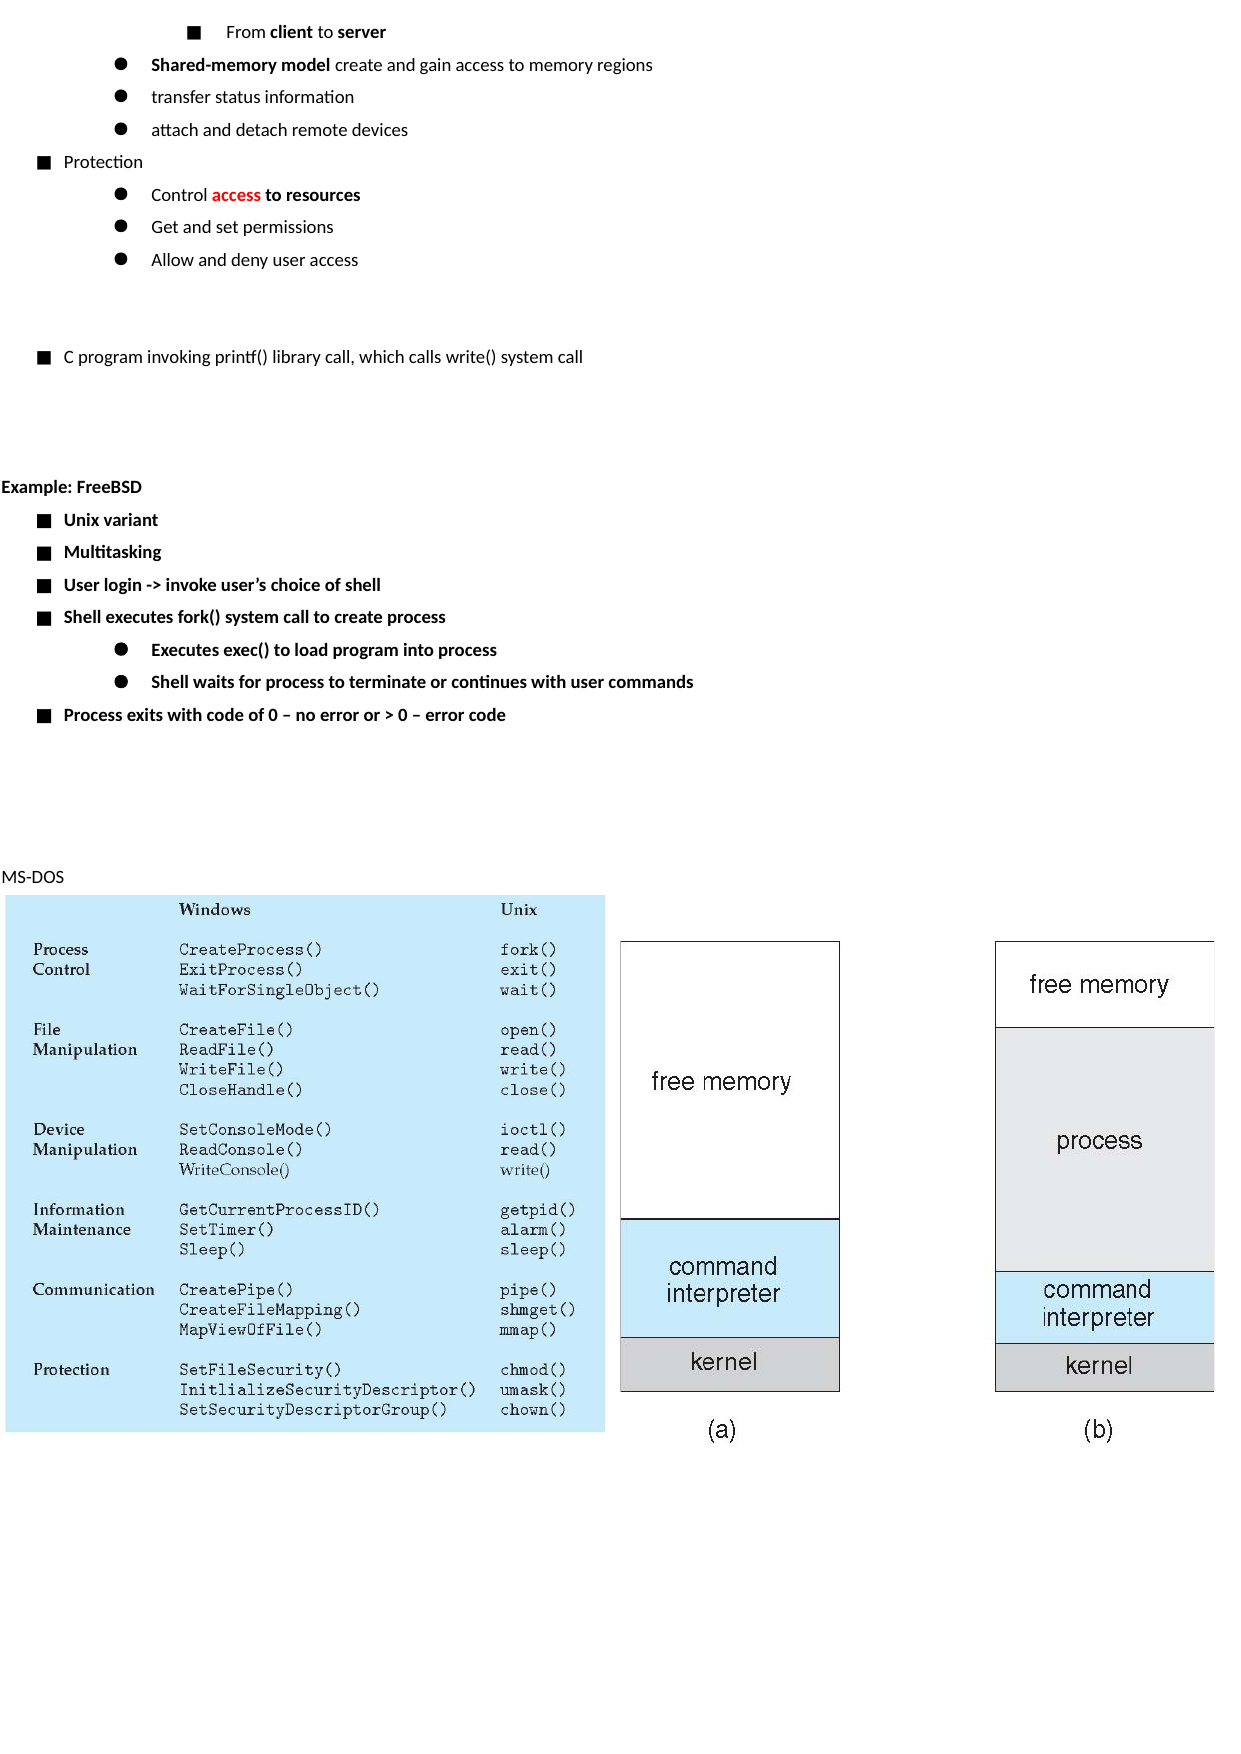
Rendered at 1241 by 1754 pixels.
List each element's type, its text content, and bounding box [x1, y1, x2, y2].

list Shared-memory model create and gain access to memory regions [114, 48, 1239, 81]
list User login -> invoke user’s choice of shell [39, 568, 1239, 601]
picture [620, 941, 1215, 1444]
list Process exits with code of 0 – no error or > 0 – error code [39, 698, 1239, 731]
list From client to server [189, 16, 1239, 48]
list Get and set permissions [114, 211, 1239, 243]
list Allow and deny user access [114, 243, 1239, 276]
list Multitasking [39, 536, 1239, 568]
list Shell executes fork() system call to create process [39, 601, 1239, 633]
list C program invoking printf() library call, which calls write() system call [39, 341, 1239, 373]
list Unix variant [39, 503, 1239, 536]
list Control access to resources [114, 178, 1239, 211]
list Shell waits for process to terminate or continues with user commands [114, 666, 1239, 698]
list Executes exec() to load program into process [114, 633, 1239, 666]
list transfer status information [114, 81, 1239, 113]
text MS-DOS [1, 861, 1239, 893]
list Protection [39, 146, 1239, 178]
list attach and detach remote devices [114, 113, 1239, 146]
picture [1, 895, 616, 1444]
text Example: FreeBSD [1, 471, 1239, 503]
